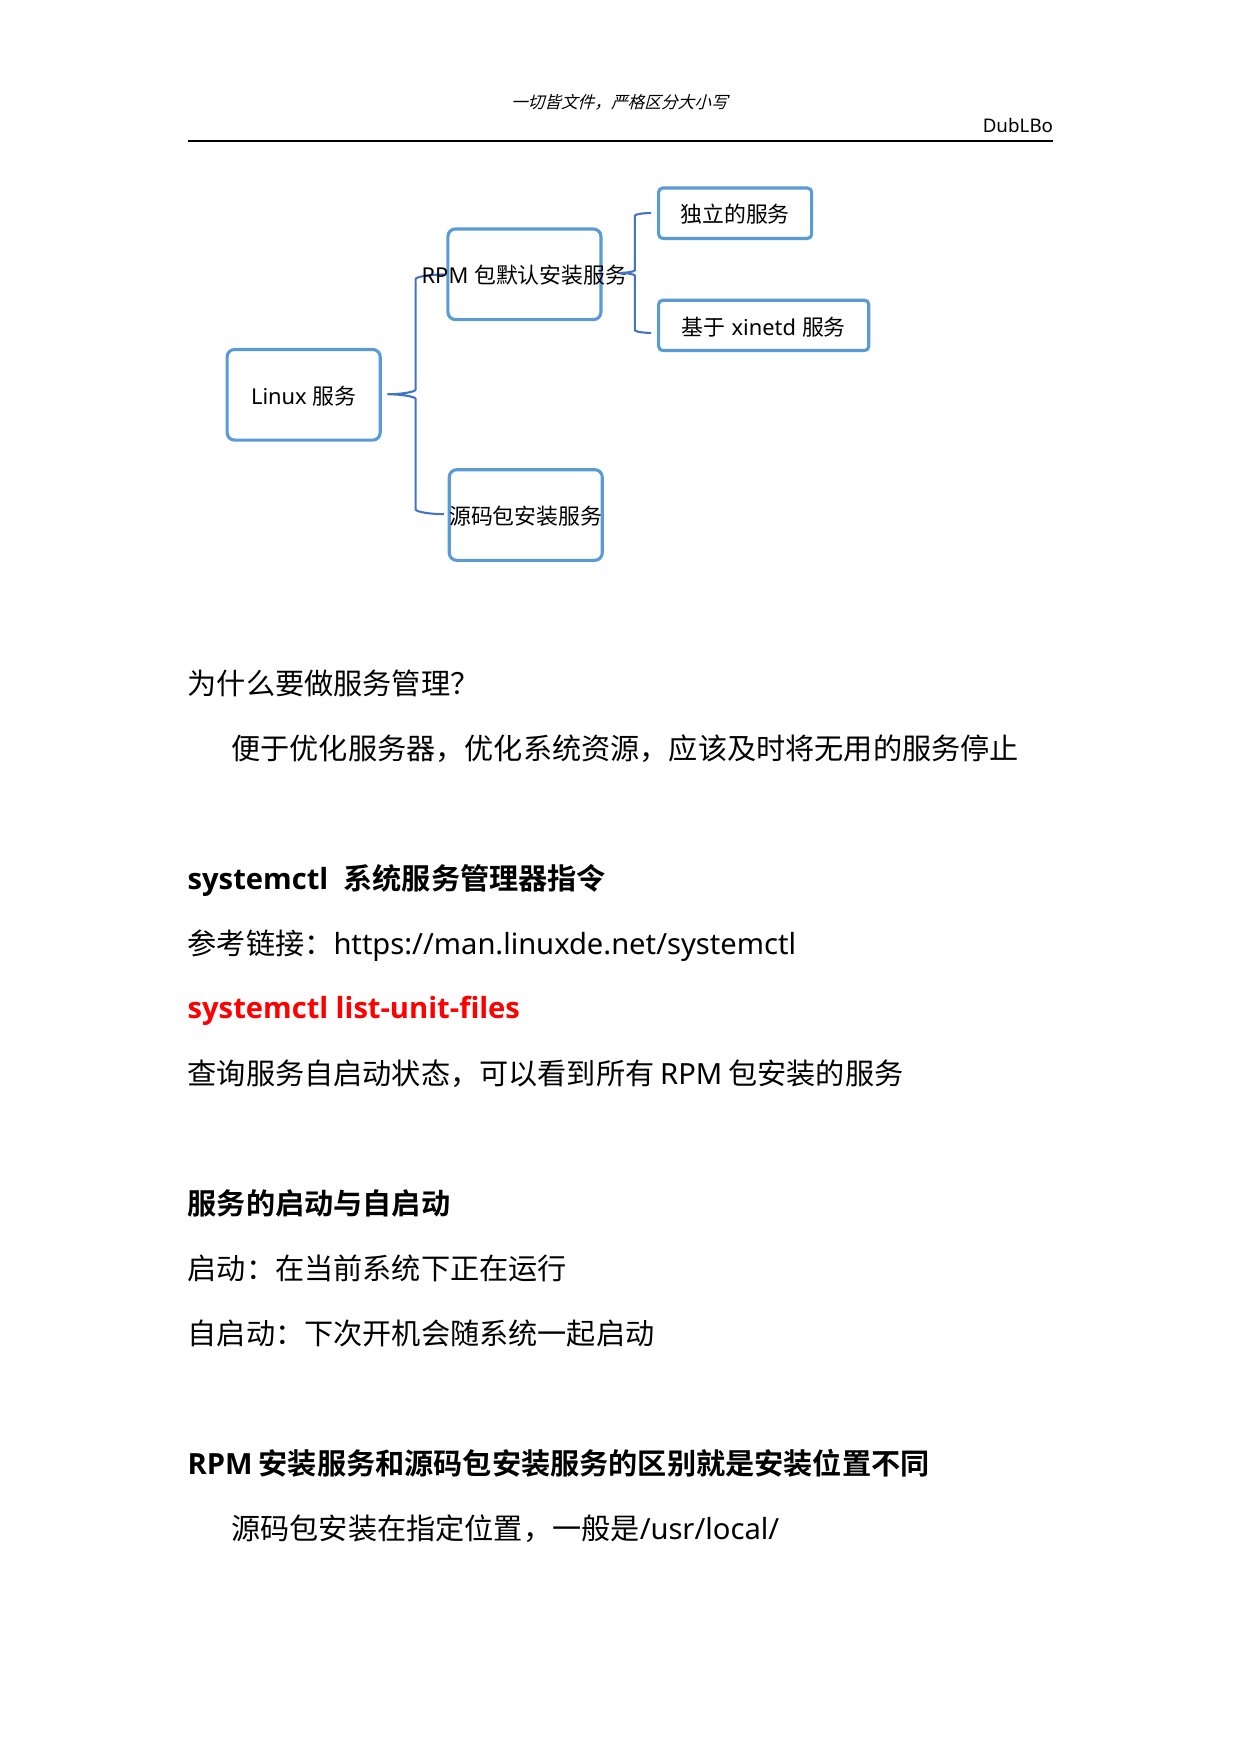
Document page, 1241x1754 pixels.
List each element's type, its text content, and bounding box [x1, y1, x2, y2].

text 参考链接：https://man.linuxde.net/systemctl [187, 909, 1053, 974]
text systemctl list-unit-files [187, 974, 1053, 1039]
text 查询服务自启动状态，可以看到所有RPM包安装的服务 [187, 1039, 1053, 1104]
text 源码包安装在指定位置，一般是/usr/local/ [187, 1494, 1053, 1559]
text 为什么要做服务管理？ [187, 649, 1053, 714]
text systemctl 系统服务管理器指令 [187, 844, 1053, 909]
text 服务的启动与自启动 [187, 1169, 1053, 1234]
text 自启动：下次开机会随系统一起启动 [187, 1299, 1053, 1364]
text 启动：在当前系统下正在运行 [187, 1234, 1053, 1299]
text 便于优化服务器，优化系统资源，应该及时将无用的服务停止 [187, 714, 1053, 779]
text RPM安装服务和源码包安装服务的区别就是安装位置不同 [187, 1429, 1053, 1494]
